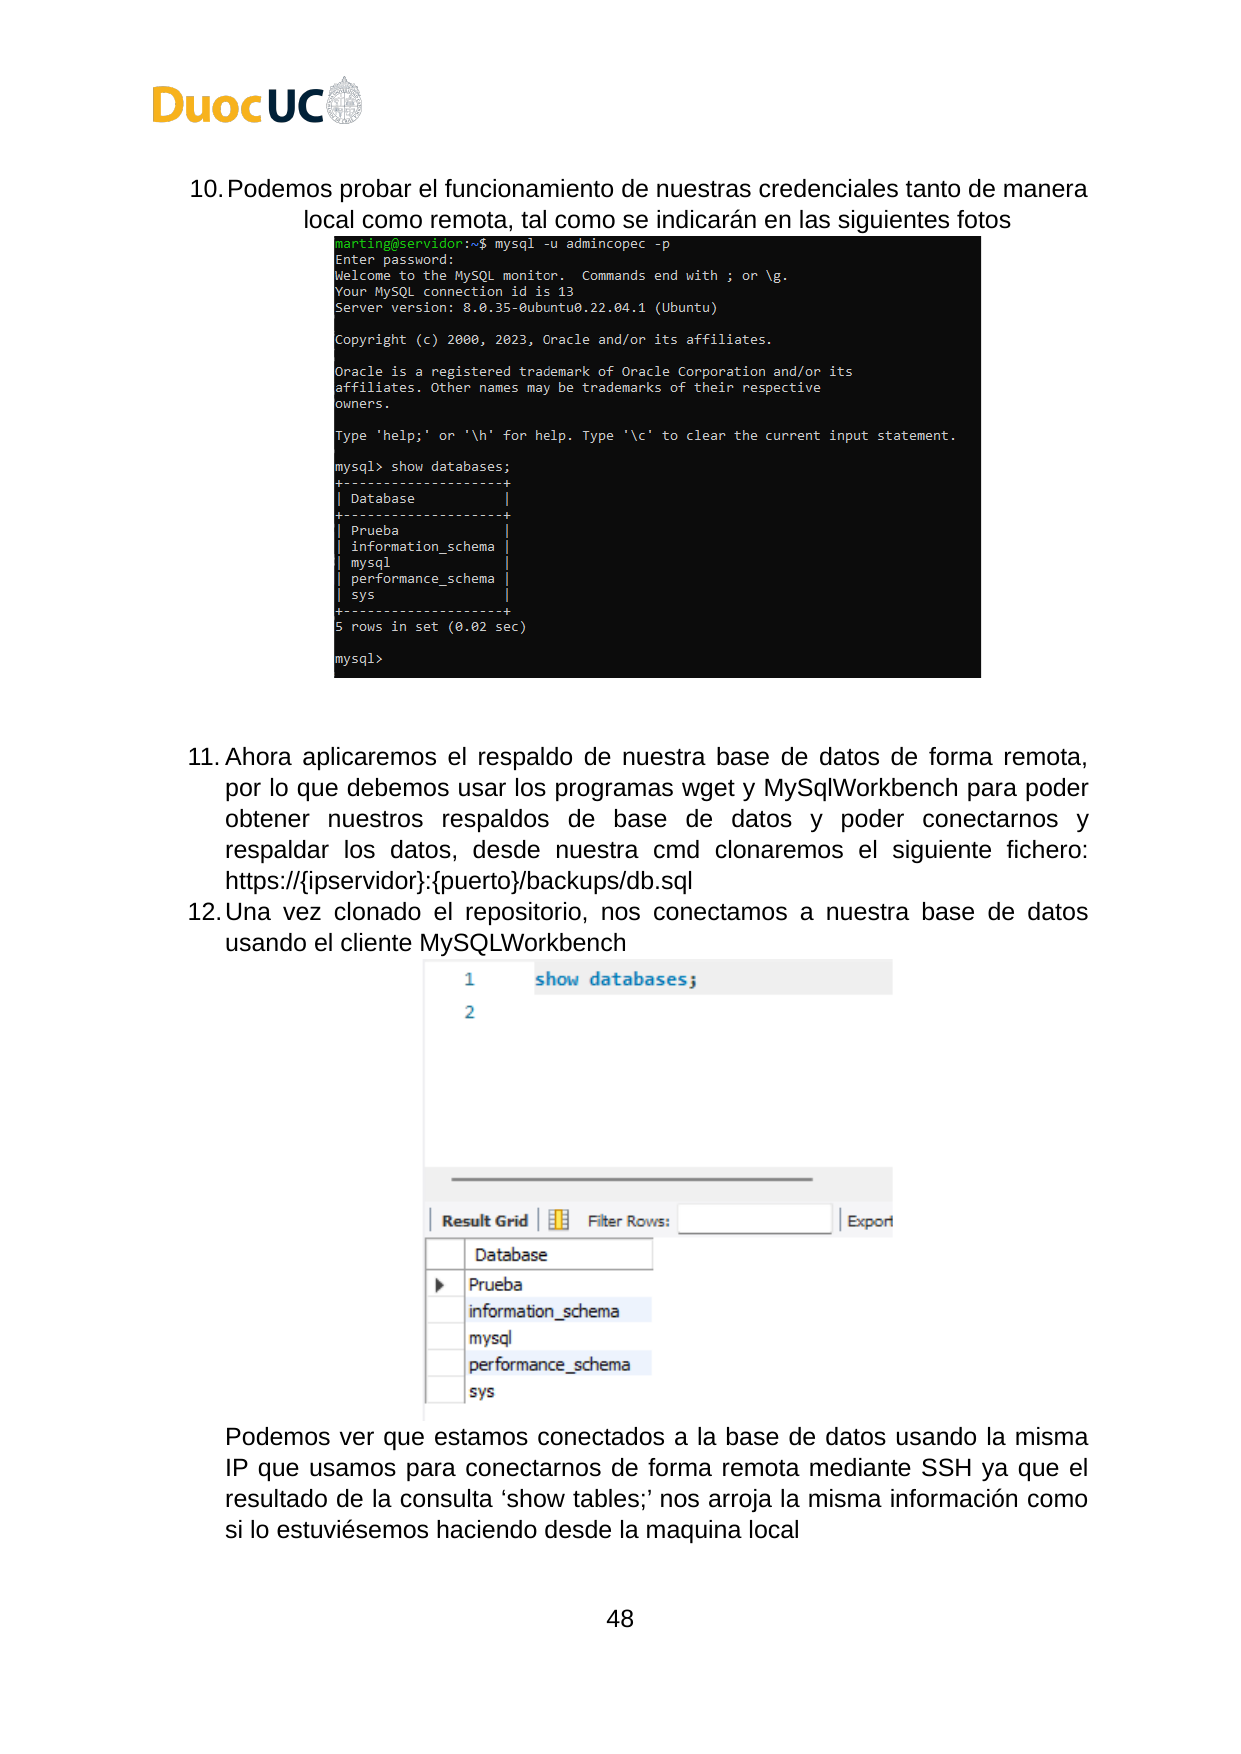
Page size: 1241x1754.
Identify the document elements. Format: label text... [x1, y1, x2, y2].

picture [150, 73, 364, 127]
list Podemos ver que estamos conectados a la base de datos usando la misma IP que usamos para conectarnos de forma remota mediante SSH ya que el resultado de la consulta ‘show tables;’ nos arroja la misma información como si lo estuviésemos haciendo desde la maquina local [225, 1422, 1090, 1544]
picture [334, 236, 982, 678]
list Una vez clonado el repositorio, nos conectamos a nuestra base de datos usando el cliente MySQLWorkbench [187, 897, 1090, 957]
list Ahora aplicaremos el respaldo de nuestra base de datos de forma remota, por lo que debemos usar los programas wget y MySqlWorkbench para poder obtener nuestros respaldos de base de datos y poder conectarnos y respaldar los datos, desde nuestra cmd clonaremos el siguiente fichero: https://{ipservidor}:{puerto}/backups/db.sql [187, 742, 1090, 895]
picture [422, 959, 893, 1421]
